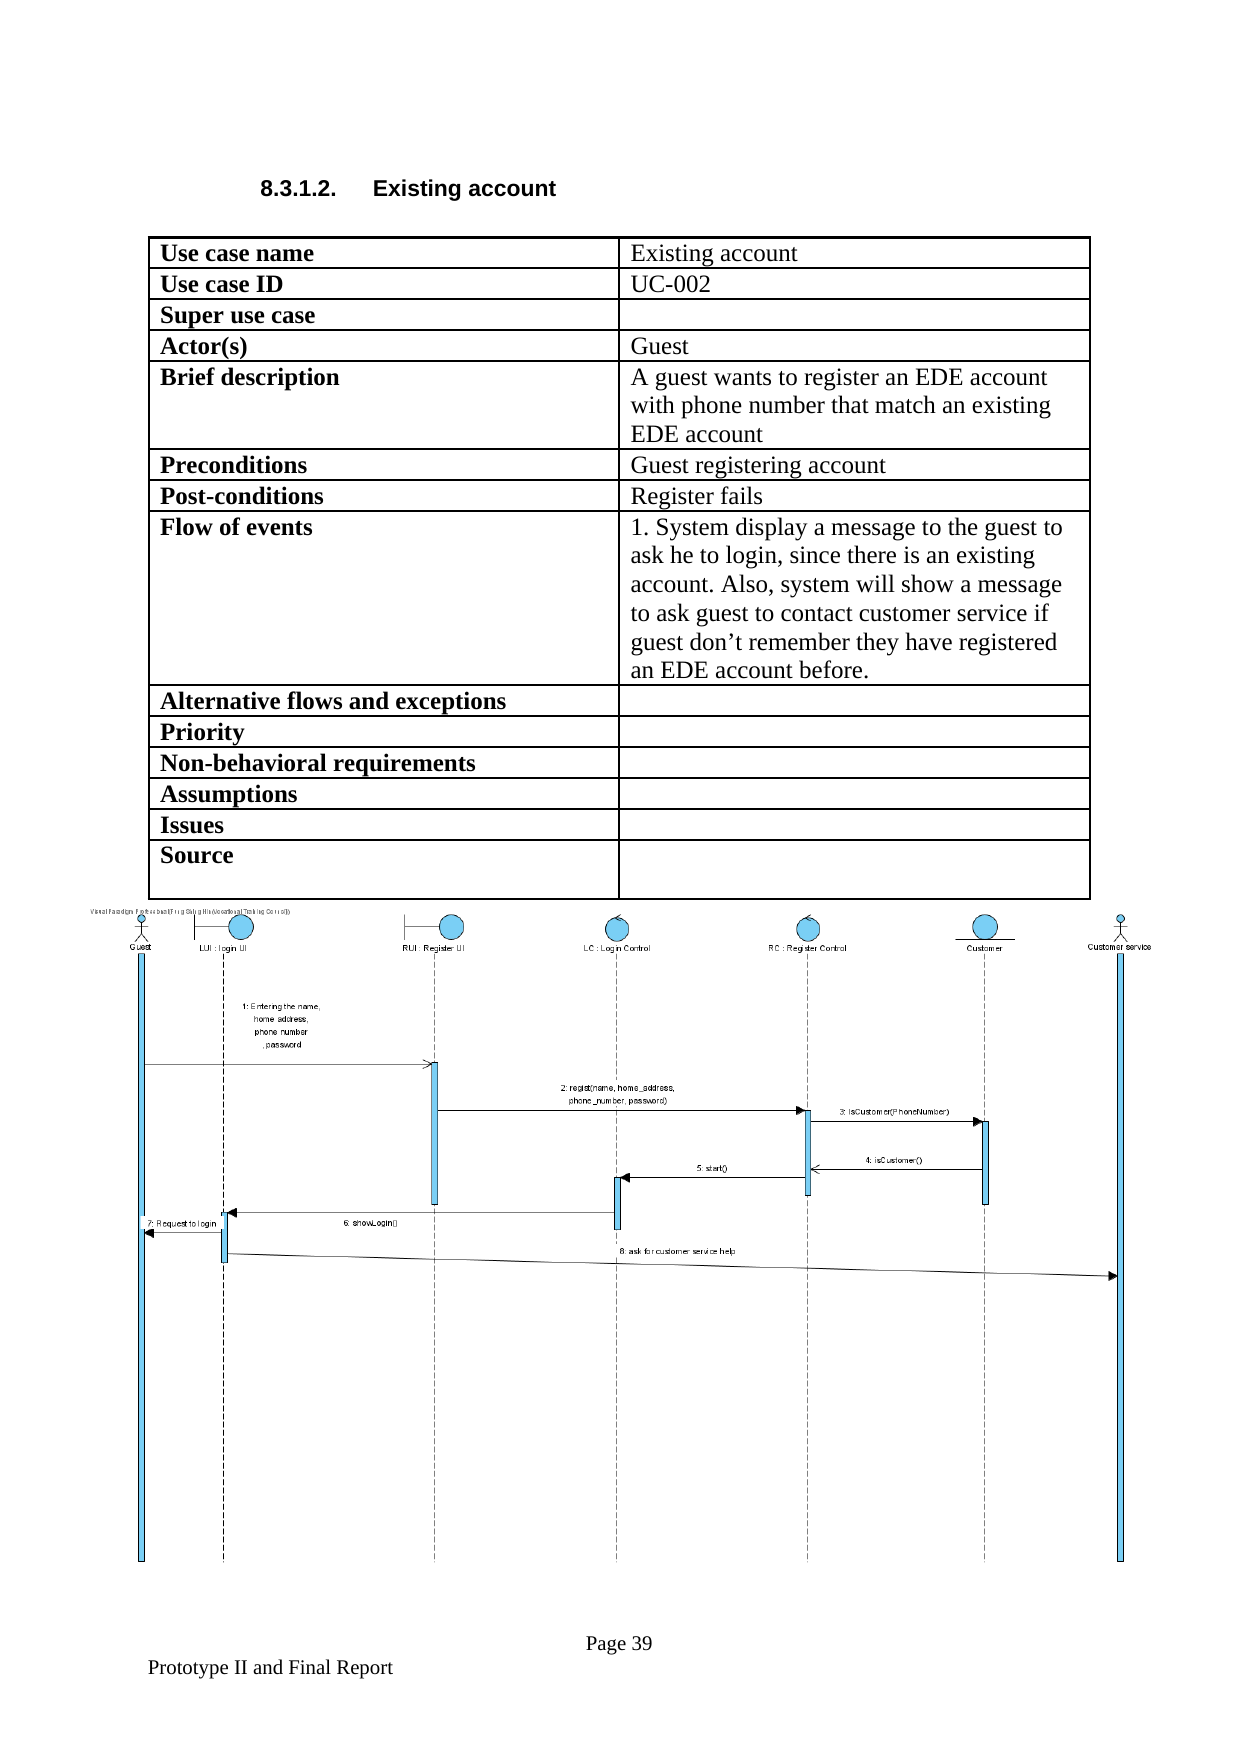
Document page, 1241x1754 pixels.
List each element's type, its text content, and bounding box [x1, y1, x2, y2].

table_cell Non-behavioral requirements [150, 748, 618, 777]
table_cell [620, 841, 1089, 898]
table_cell UC-002 [620, 269, 1089, 298]
table_cell Guest registering account [620, 450, 1089, 479]
table_cell Source [150, 841, 618, 898]
table_cell Issues [150, 810, 618, 838]
table_cell Guest [620, 331, 1089, 360]
table_cell Assumptions [150, 779, 618, 808]
table_cell Use case ID [150, 269, 618, 298]
table_cell Super use case [150, 300, 618, 329]
table_cell Flow of events [150, 512, 618, 684]
table_cell Actor(s) [150, 331, 618, 360]
table_header Use case name [150, 239, 618, 267]
table_cell Register fails [620, 481, 1089, 510]
table_cell [620, 300, 1089, 329]
table_cell Preconditions [150, 450, 618, 479]
subtitle Existing account [260, 175, 1090, 201]
table_cell [620, 717, 1089, 746]
table_cell [620, 779, 1089, 808]
table_cell [620, 810, 1089, 838]
table_cell 1. System display a message to the guest to ask he to login, since there is an existing account. Also, system will show a message to ask guest to contact customer service if guest don’t remember they have registered an EDE account before. [620, 512, 1089, 684]
picture [90, 907, 1164, 1571]
table_cell Brief description [150, 362, 618, 448]
table_cell [620, 748, 1089, 777]
table_cell Post-conditions [150, 481, 618, 510]
table_cell A guest wants to register an EDE account with phone number that match an existing EDE account [620, 362, 1089, 448]
table_cell Alternative flows and exceptions [150, 686, 618, 715]
table_header Existing account [620, 239, 1089, 267]
table_cell [620, 686, 1089, 715]
table_cell Priority [150, 717, 618, 746]
